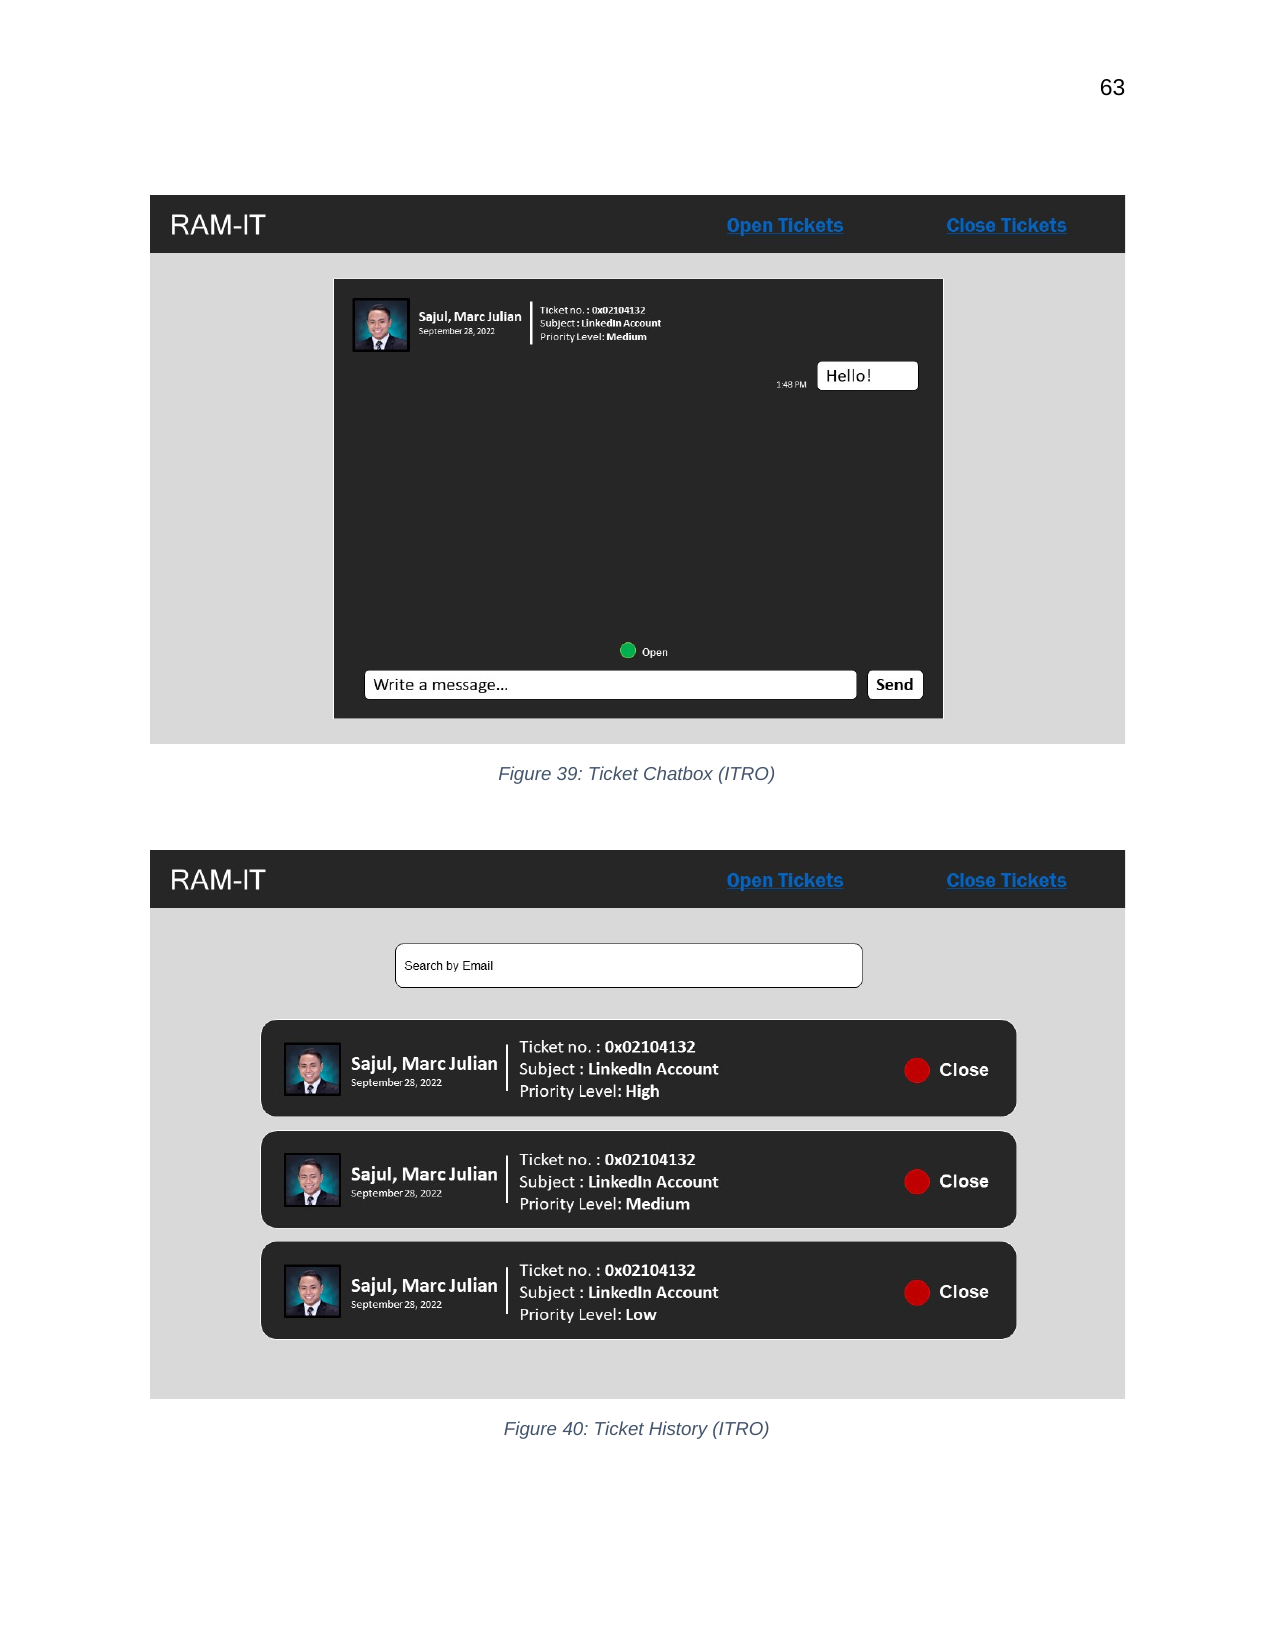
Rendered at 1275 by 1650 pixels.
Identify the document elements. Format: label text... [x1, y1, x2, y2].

picture [150, 195, 1125, 744]
picture [150, 850, 1125, 1399]
